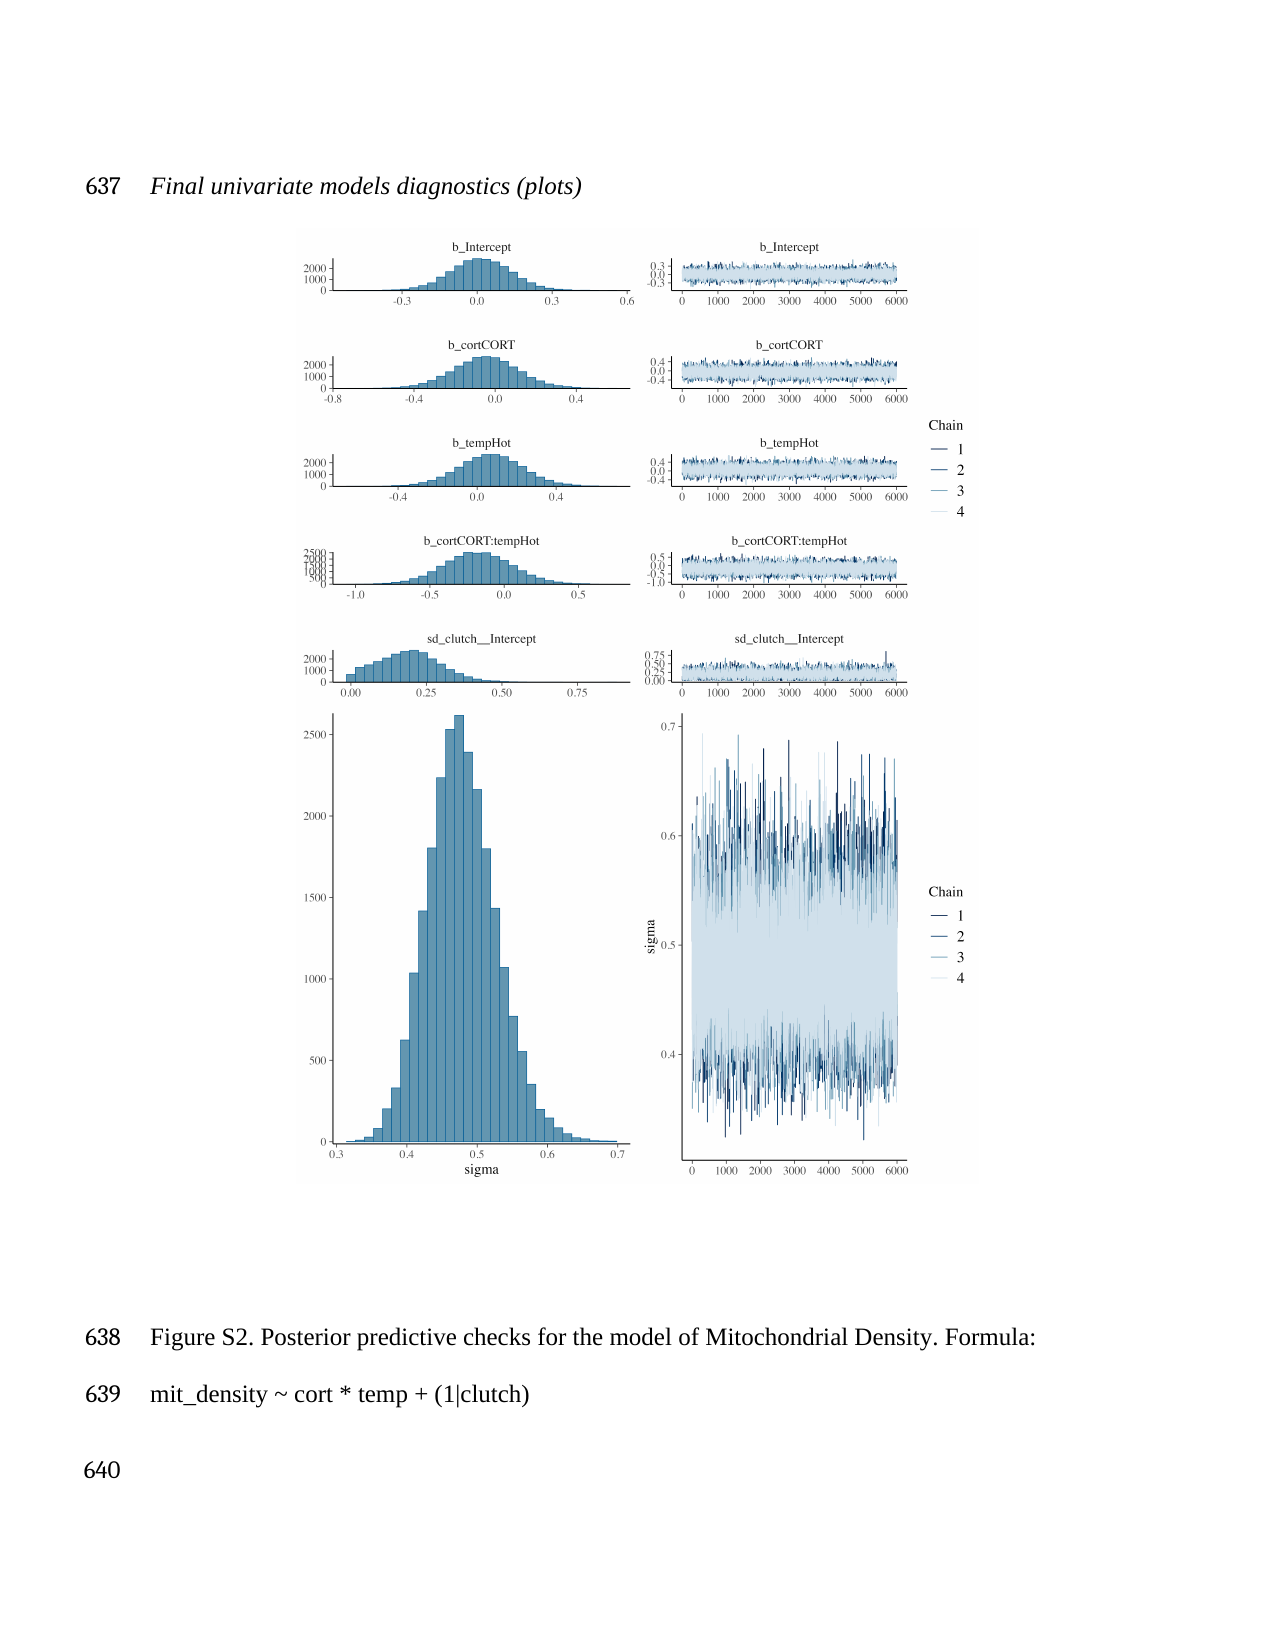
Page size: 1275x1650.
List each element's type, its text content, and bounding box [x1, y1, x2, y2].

table_header [150, 228, 1125, 1303]
subtitle Final univariate models diagnostics (plots) [150, 171, 1125, 199]
text Figure S2. Posterior predictive checks for the model of Mitochondrial Density. Formula: mit_density ~ cort * temp + (1|clutch) [150, 1322, 1125, 1408]
picture [296, 228, 979, 1184]
